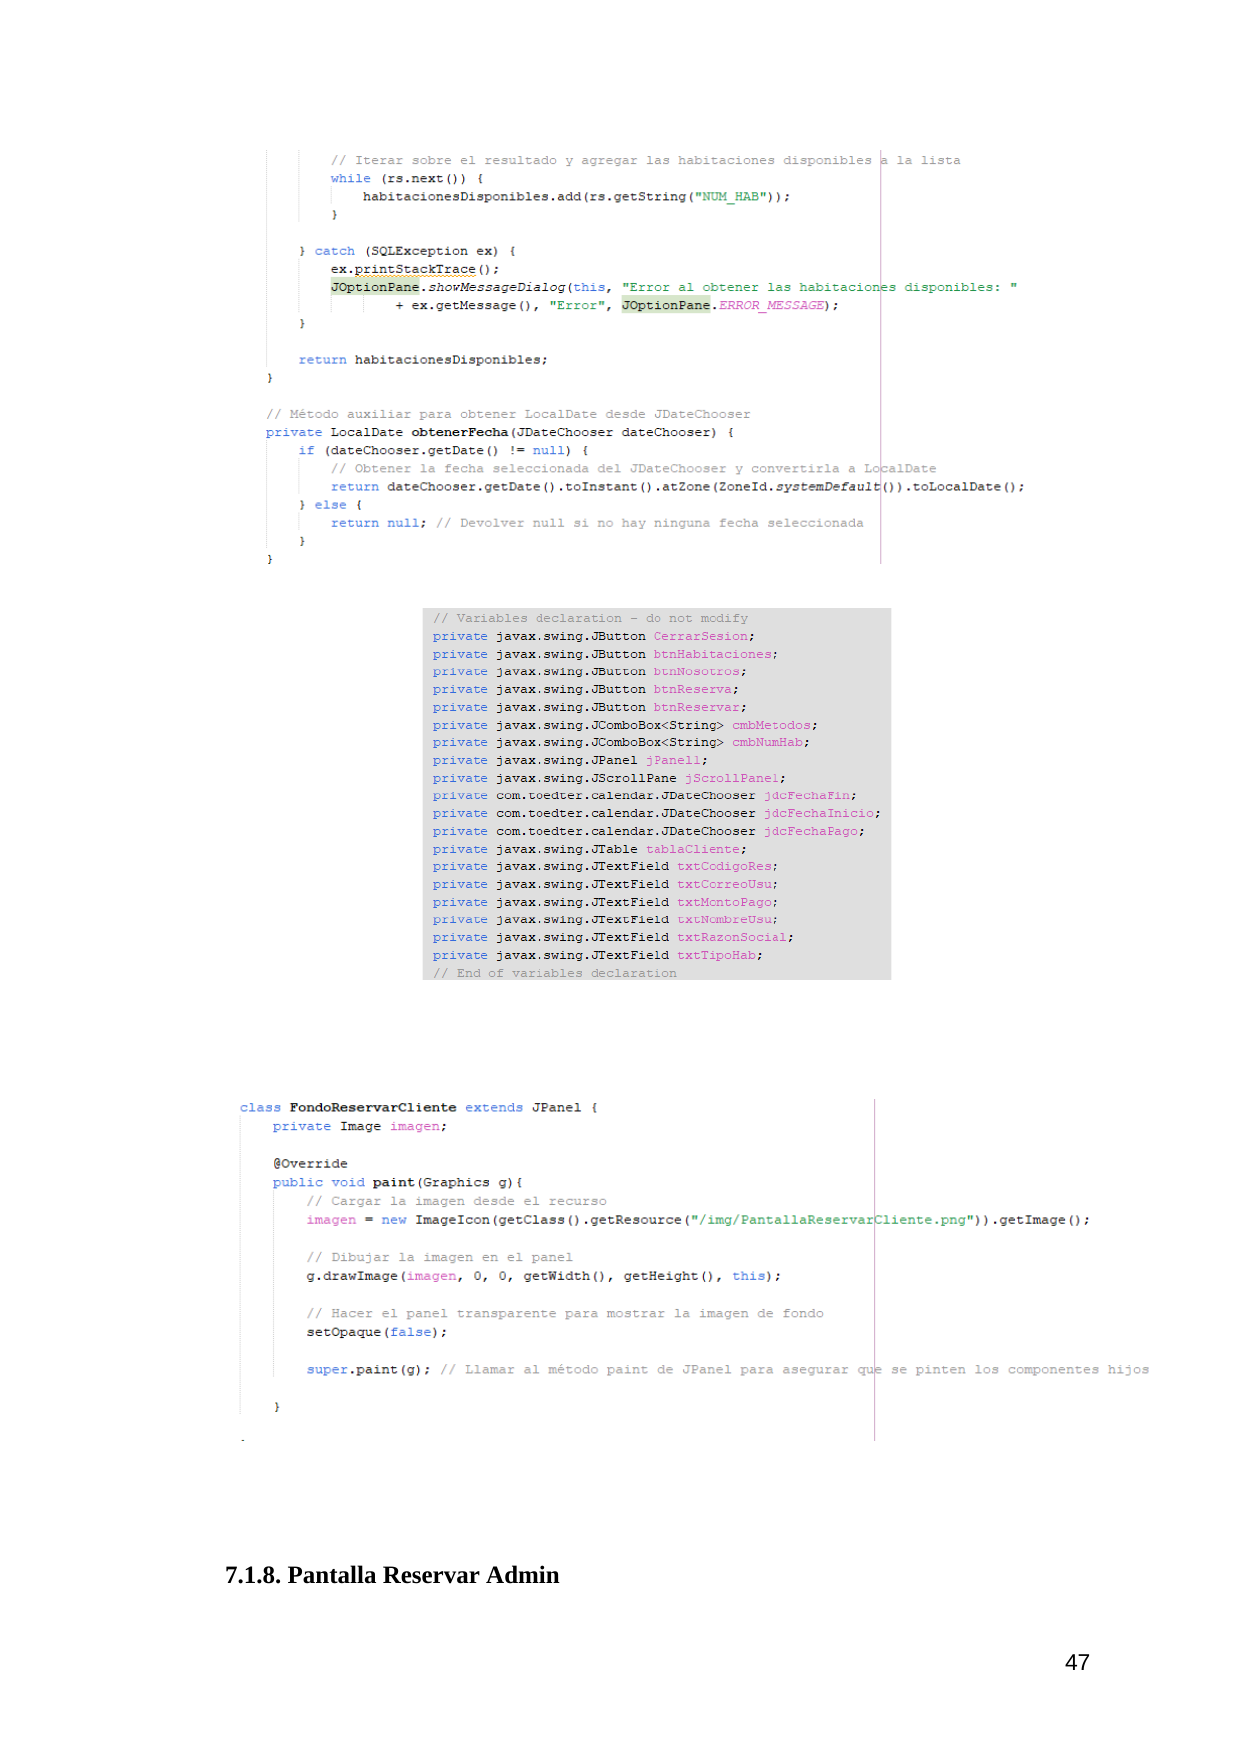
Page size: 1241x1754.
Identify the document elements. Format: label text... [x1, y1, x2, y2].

picture [422, 608, 892, 980]
picture [225, 1099, 1183, 1441]
text 7.1.8. Pantalla Reservar Admin [150, 1560, 1089, 1589]
picture [261, 150, 1053, 564]
